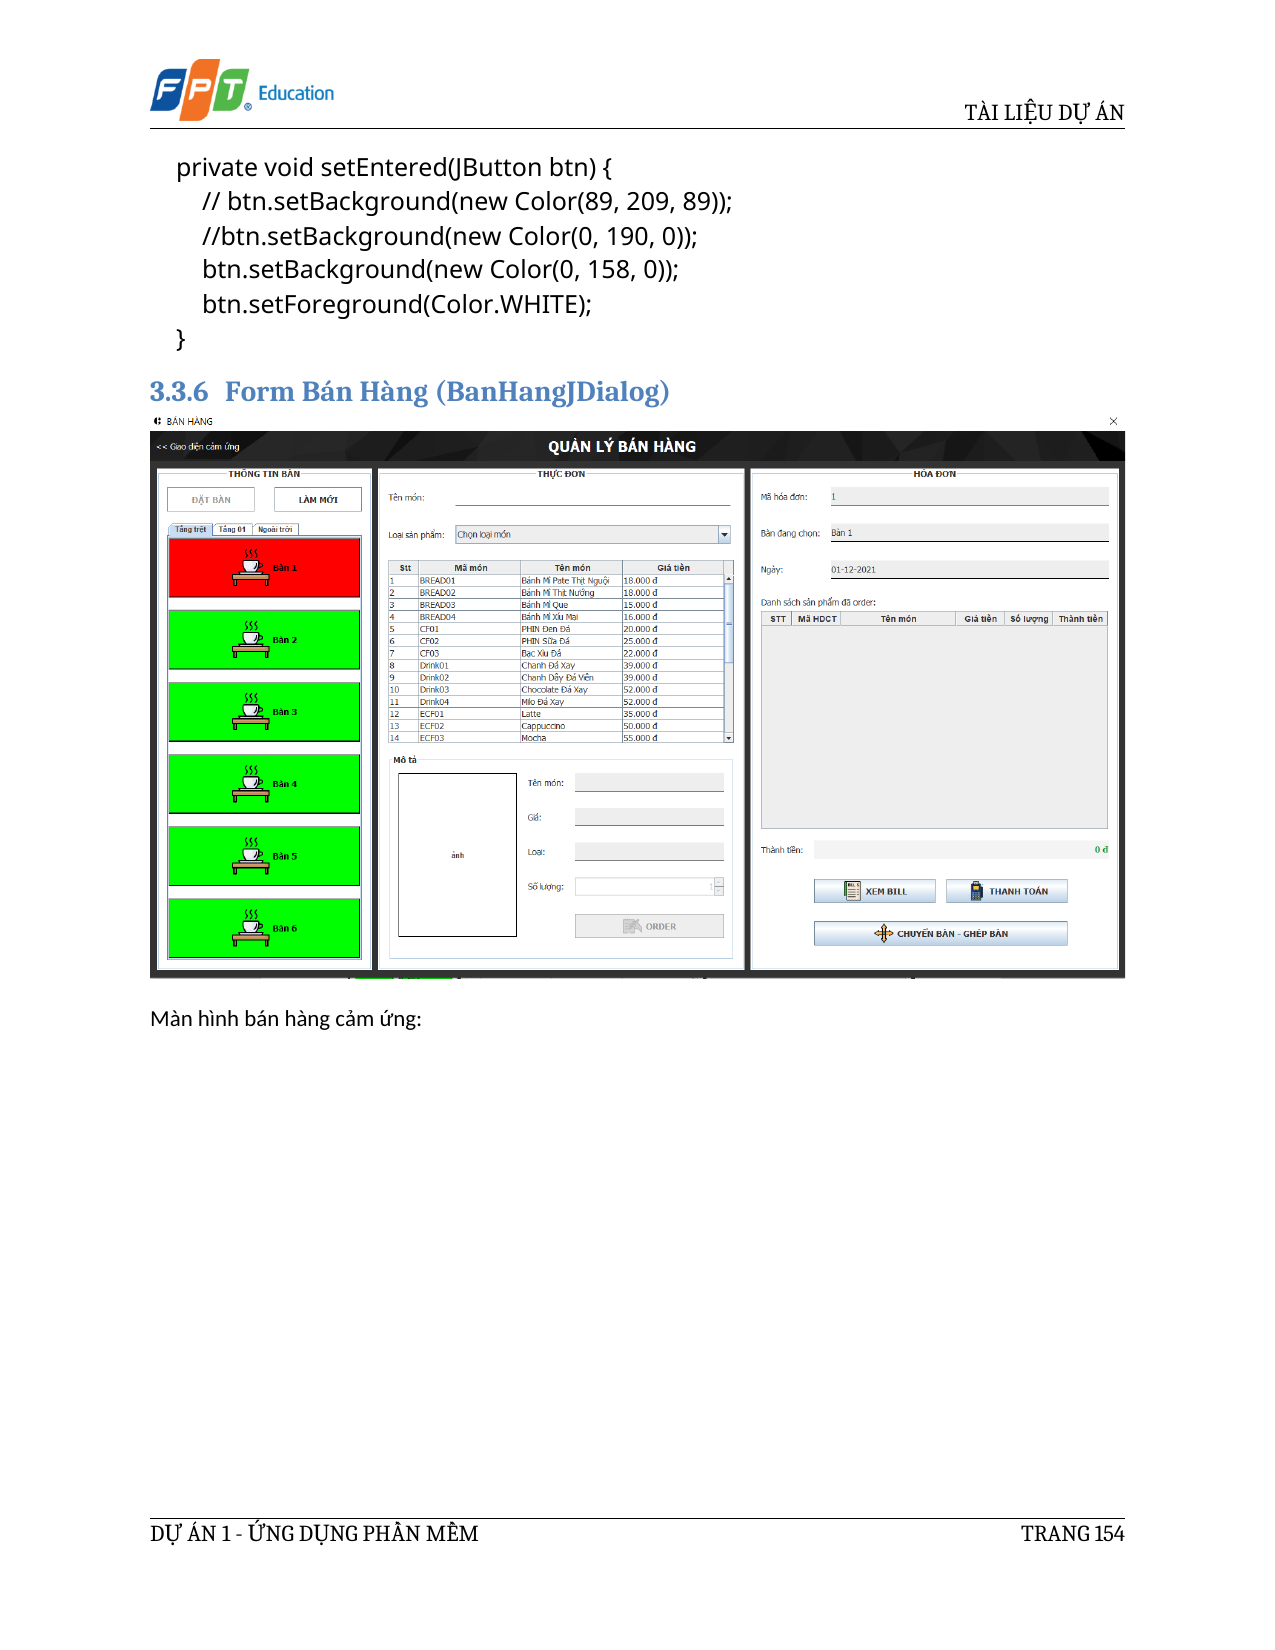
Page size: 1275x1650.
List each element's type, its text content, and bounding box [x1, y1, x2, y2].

picture [150, 59, 336, 121]
text btn.setBackground(new Color(0, 158, 0)); [150, 252, 1125, 286]
text Màn hình bán hàng cảm ứng: [150, 1004, 1125, 1032]
text private void setEntered(JButton btn) { [150, 150, 1125, 184]
picture [150, 413, 1125, 979]
text //btn.setBackground(new Color(0, 190, 0)); [150, 218, 1125, 252]
text btn.setForeground(Color.WHITE); [150, 286, 1125, 320]
subtitle Form Bán Hàng (BanHangJDialog) [150, 375, 1125, 409]
text // btn.setBackground(new Color(89, 209, 89)); [150, 184, 1125, 218]
text } [150, 320, 1125, 354]
